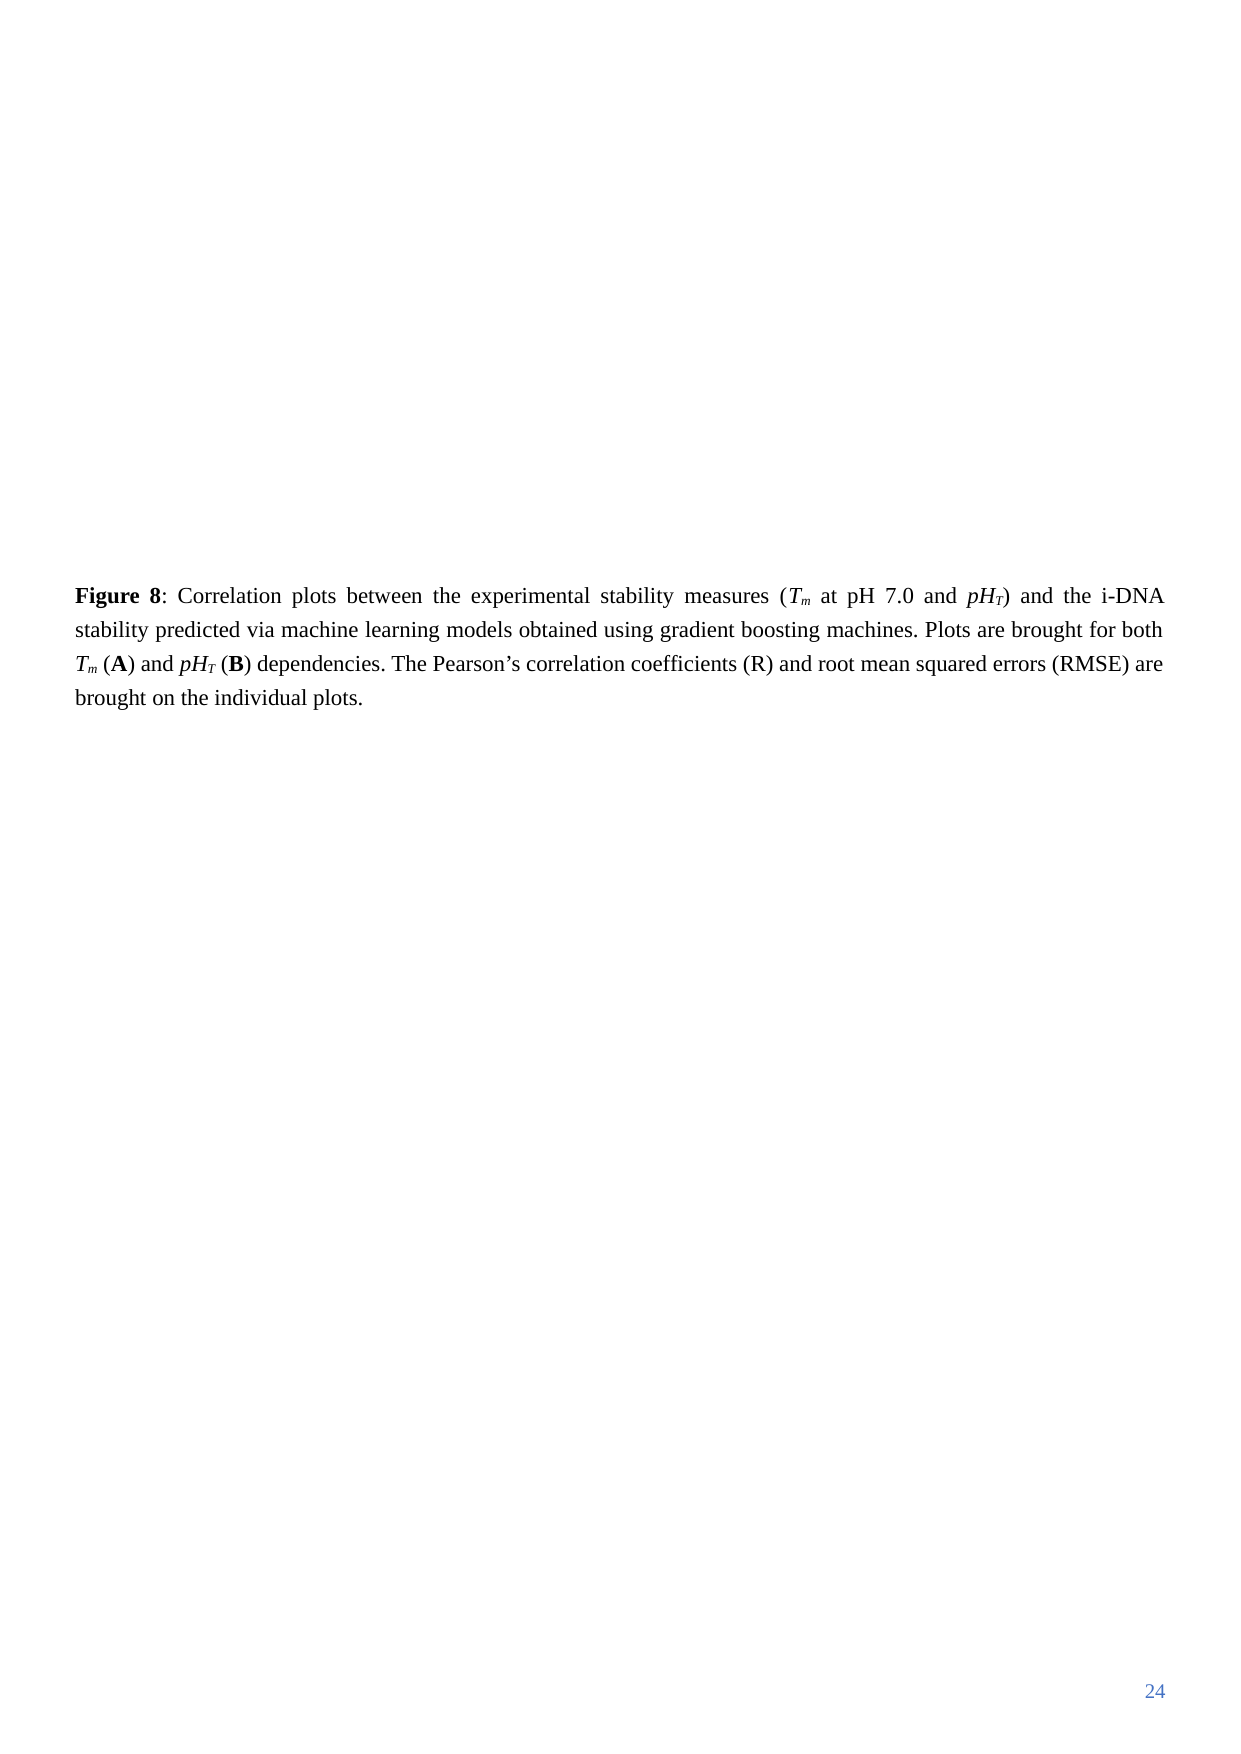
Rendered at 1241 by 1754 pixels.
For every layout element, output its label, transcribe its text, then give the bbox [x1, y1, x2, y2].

text Figure 8: Correlation plots between the experimental stability measures (Tm at pH 7.0 and pHT) and the i-DNA stability predicted via machine learning models obtained using gradient boosting machines. Plots are brought for both Tm (A) and pHT (B) dependencies. The Pearson’s correlation coefficients (R) and root mean squared errors (RMSE) are brought on the individual plots. [75, 579, 1165, 714]
